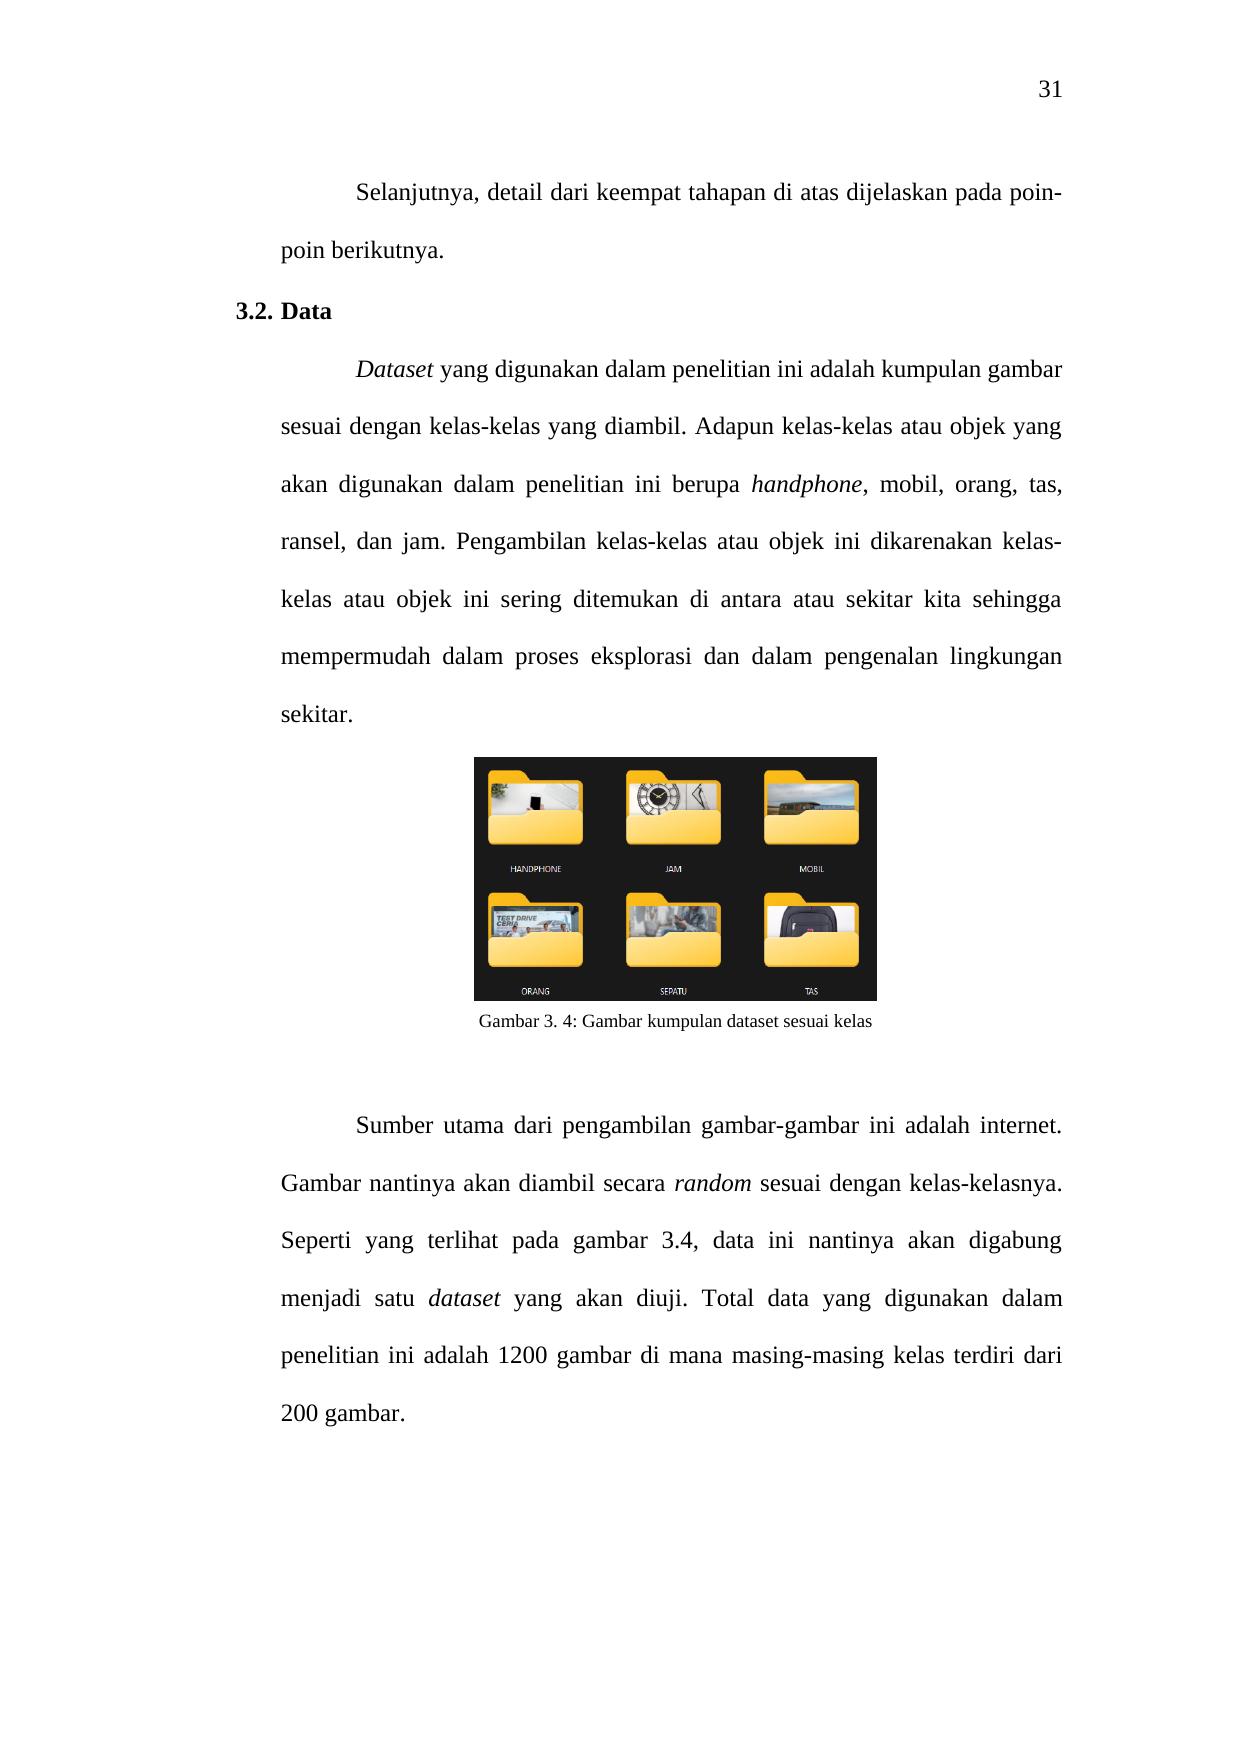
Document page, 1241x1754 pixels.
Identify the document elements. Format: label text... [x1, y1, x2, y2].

picture [474, 757, 877, 1001]
text Dataset yang digunakan dalam penelitian ini adalah kumpulan gambar sesuai dengan kelas-kelas yang diambil. Adapun kelas-kelas atau objek yang akan digunakan dalam penelitian ini berupa handphone, mobil, orang, tas, ransel, dan jam. Pengambilan kelas-kelas atau objek ini dikarenakan kelas-kelas atau objek ini sering ditemukan di antara atau sekitar kita sehingga mempermudah dalam proses eksplorasi dan dalam pengenalan lingkungan sekitar. [281, 354, 1063, 728]
text Selanjutnya, detail dari keempat tahapan di atas dijelaskan pada poin-poin berikutnya. [281, 177, 1063, 263]
text Sumber utama dari pengambilan gambar-gambar ini adalah internet. Gambar nantinya akan diambil secara random sesuai dengan kelas-kelasnya. Seperti yang terlihat pada gambar 3.4, data ini nantinya akan digabung menjadi satu dataset yang akan diuji. Total data yang digunakan dalam penelitian ini adalah 1200 gambar di mana masing-masing kelas terdiri dari 200 gambar. [281, 756, 1063, 1426]
subtitle Data [236, 296, 1063, 325]
